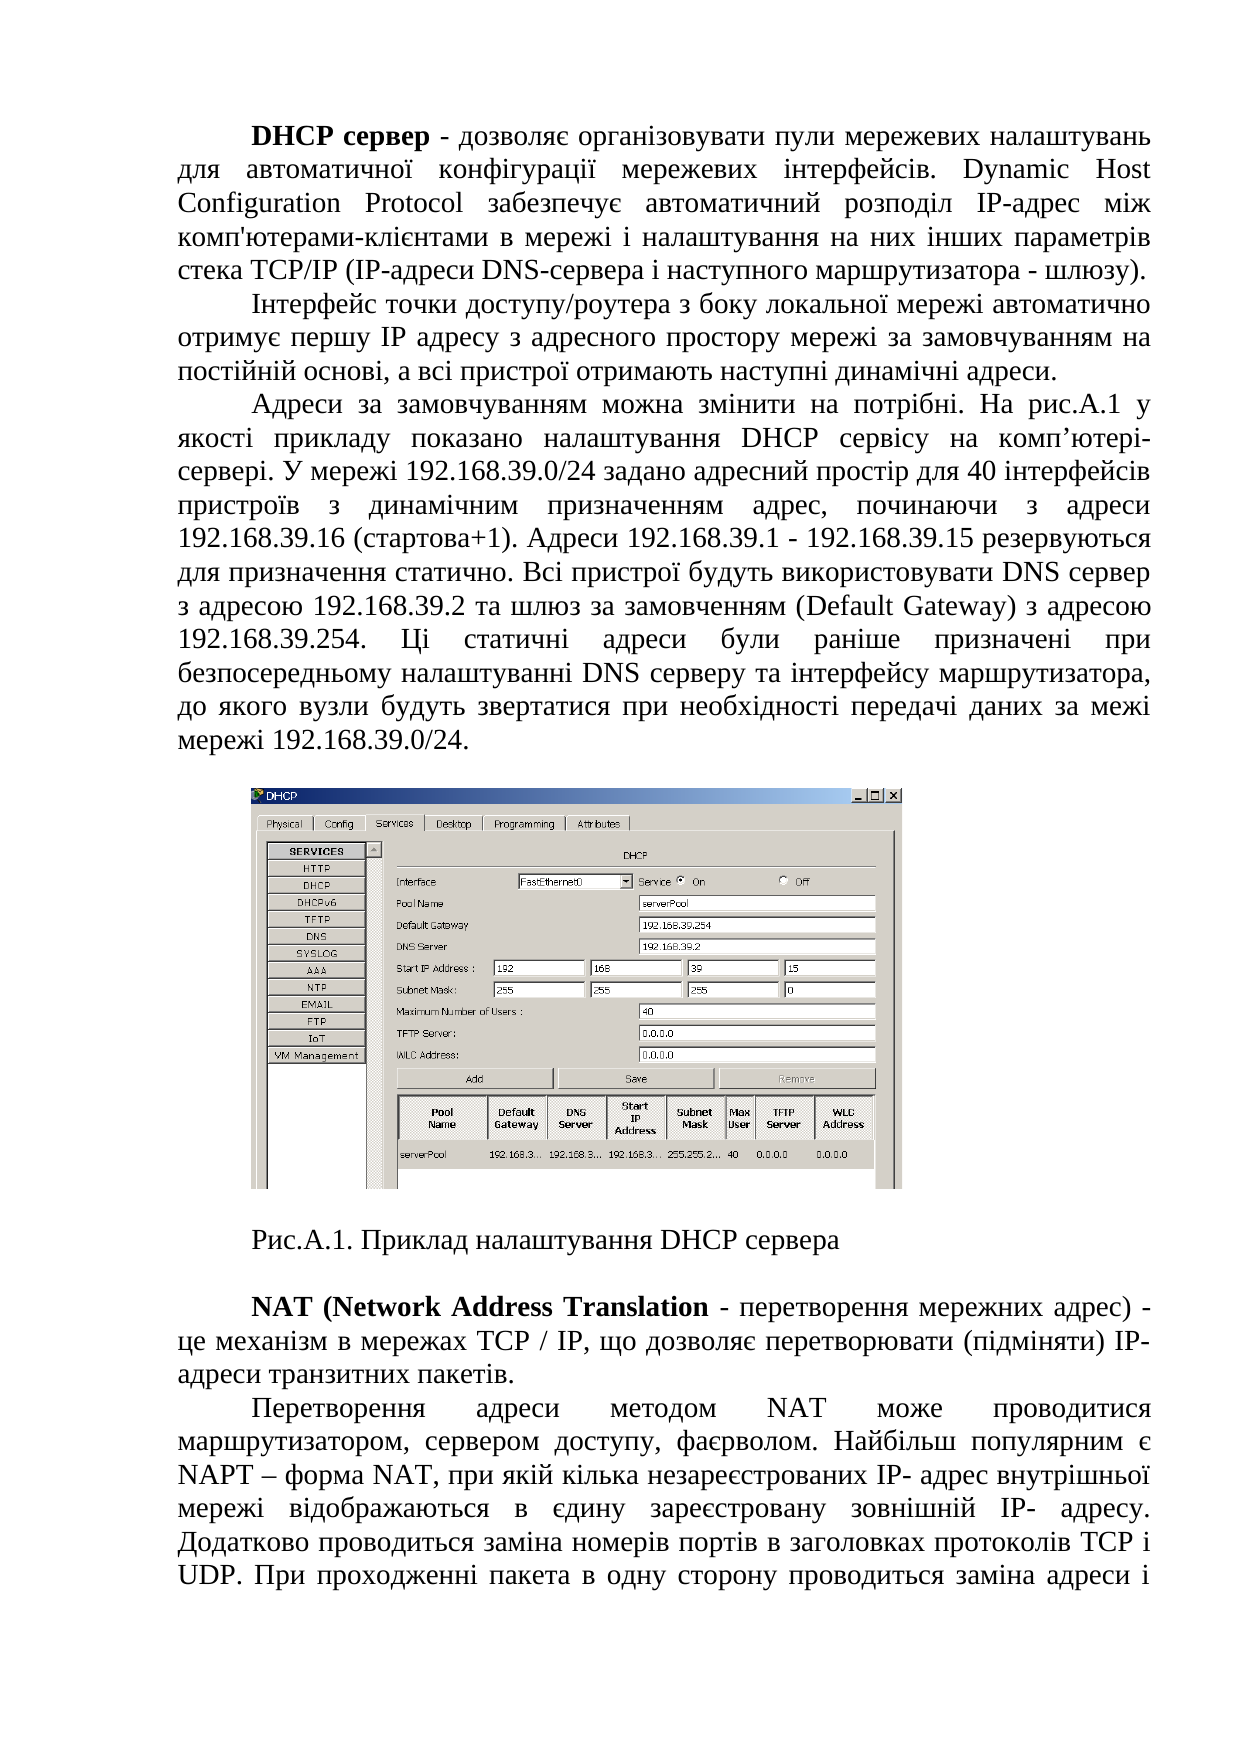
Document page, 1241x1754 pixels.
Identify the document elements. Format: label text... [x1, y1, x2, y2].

text Рис.А.1. Приклад налаштування DHCP сервера [177, 1222, 1152, 1256]
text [177, 1390, 1152, 1591]
text Адреси за замовчуванням можна змінити на потрібні. На рис.А.1 у якості прикладу показано налаштування DHCP сервісу на комп’ютері-сервері. У мережі 192.168.39.0/24 задано адресний простір для 40 інтерфейсів пристроїв з динамічним призначенням адрес, починаючи з адреси 192.168.39.16 (стартова+1). Адреси 192.168.39.1 - 192.168.39.15 резервуються для призначення статично. Всі пристрої будуть використовувати DNS сервер з адресою 192.168.39.2 та шлюз за замовченням (Default Gateway) з адресою 192.168.39.254. Ці статичні адреси були раніше призначені при безпосередньому налаштуванні DNS серверу та інтерфейсу маршрутизатора, до якого вузли будуть звертатися при необхідності передачі даних за межі мережі 192.168.39.0/24. [177, 386, 1152, 755]
text Інтерфейс точки доступу/роутера з боку локальної мережі автоматично отримує першу IP адресу з адресного простору мережі за замовчуванням на постійній основі, а всі пристрої отримають наступні динамічні адреси. [177, 286, 1152, 386]
picture [251, 788, 903, 1189]
text DHCP сервер - дозволяє організовувати пули мережевих налаштувань для автоматичної конфігурації мережевих інтерфейсів. Dynamic Host Configuration Protocol забезпечує автоматичний розподіл IP-адрес між комп'ютерами-клієнтами в мережі і налаштування на них інших параметрів стека TCP/IP (IP-адреси DNS-сервера і наступного маршрутизатора - шлюзу). [177, 118, 1152, 286]
text NAT (Network Address Translation - перетворення мережних адрес) - це механізм в мережах TCP / IP, що дозволяє перетворювати (підміняти) IP-адреси транзитних пакетів. [177, 1289, 1152, 1390]
